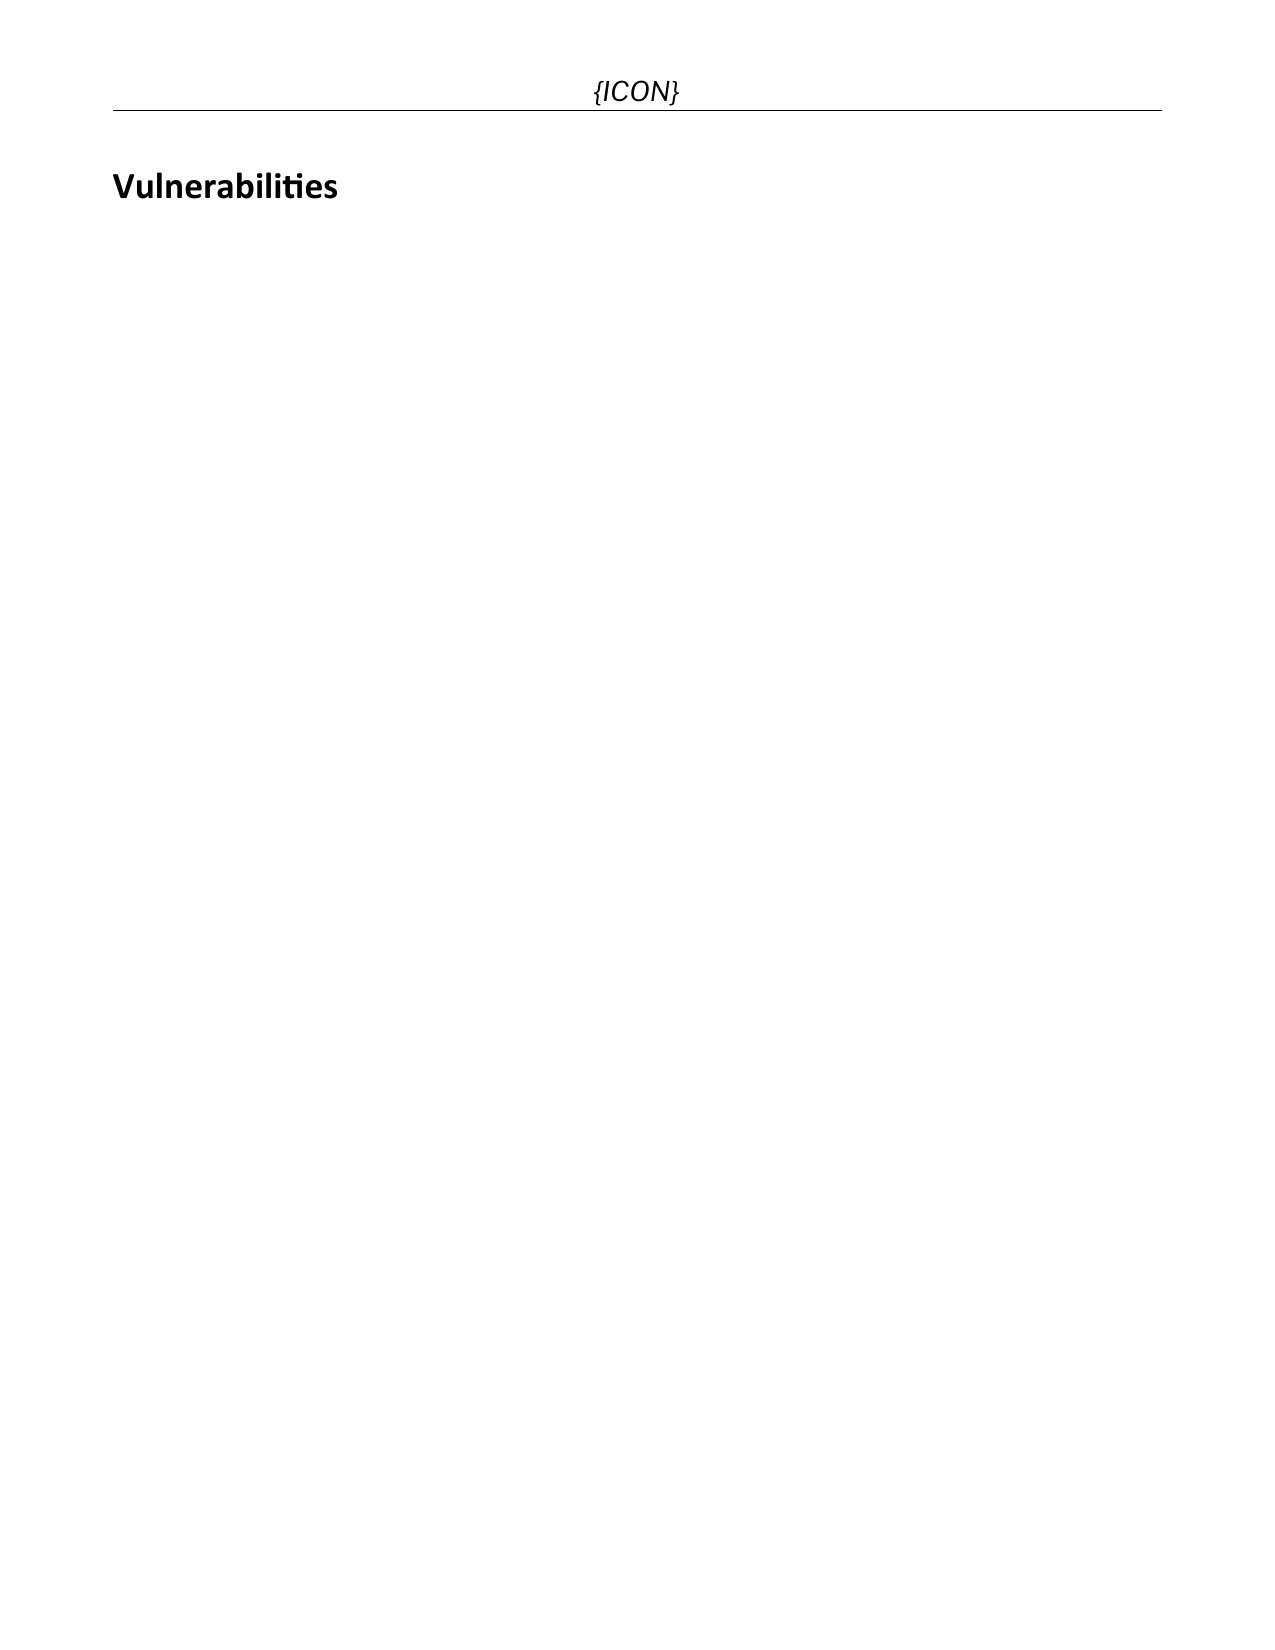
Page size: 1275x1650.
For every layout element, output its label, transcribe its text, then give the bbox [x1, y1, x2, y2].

subtitle Vulnerabilities [112, 162, 1162, 208]
